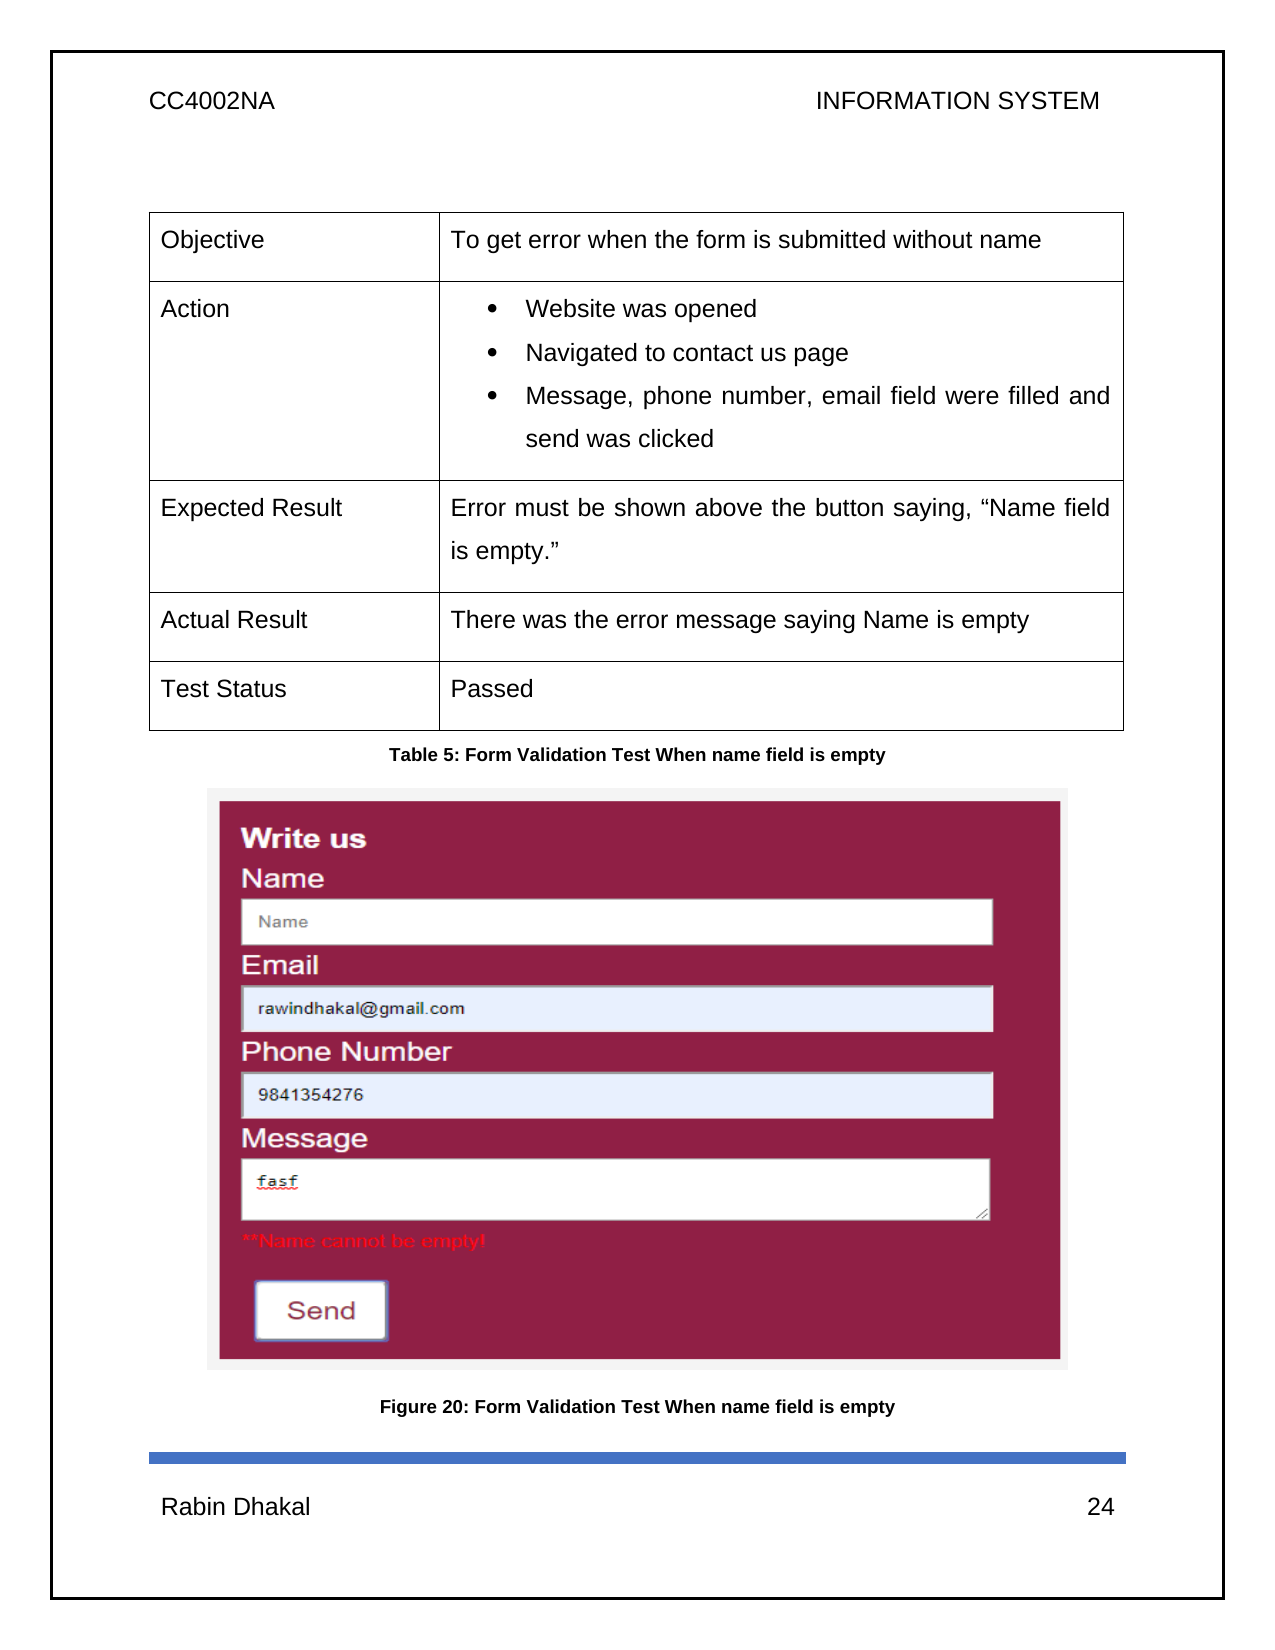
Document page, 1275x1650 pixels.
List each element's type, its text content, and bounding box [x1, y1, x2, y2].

table_cell Action [150, 282, 439, 479]
table_header To get error when the form is submitted without name [440, 213, 1123, 281]
table_header Objective [150, 213, 439, 281]
table_cell Passed [440, 662, 1123, 730]
table_cell Actual Result [150, 593, 439, 661]
picture [207, 788, 1068, 1370]
table_cell Website was opened Navigated to contact us page Message, phone number, email field were filled and send was clicked [440, 282, 1123, 479]
table_cell Error must be shown above the button saying, “Name field is empty.” [440, 481, 1123, 592]
table_cell Expected Result [150, 481, 439, 592]
table_cell Test Status [150, 662, 439, 730]
table_cell There was the error message saying Name is empty [440, 593, 1123, 661]
